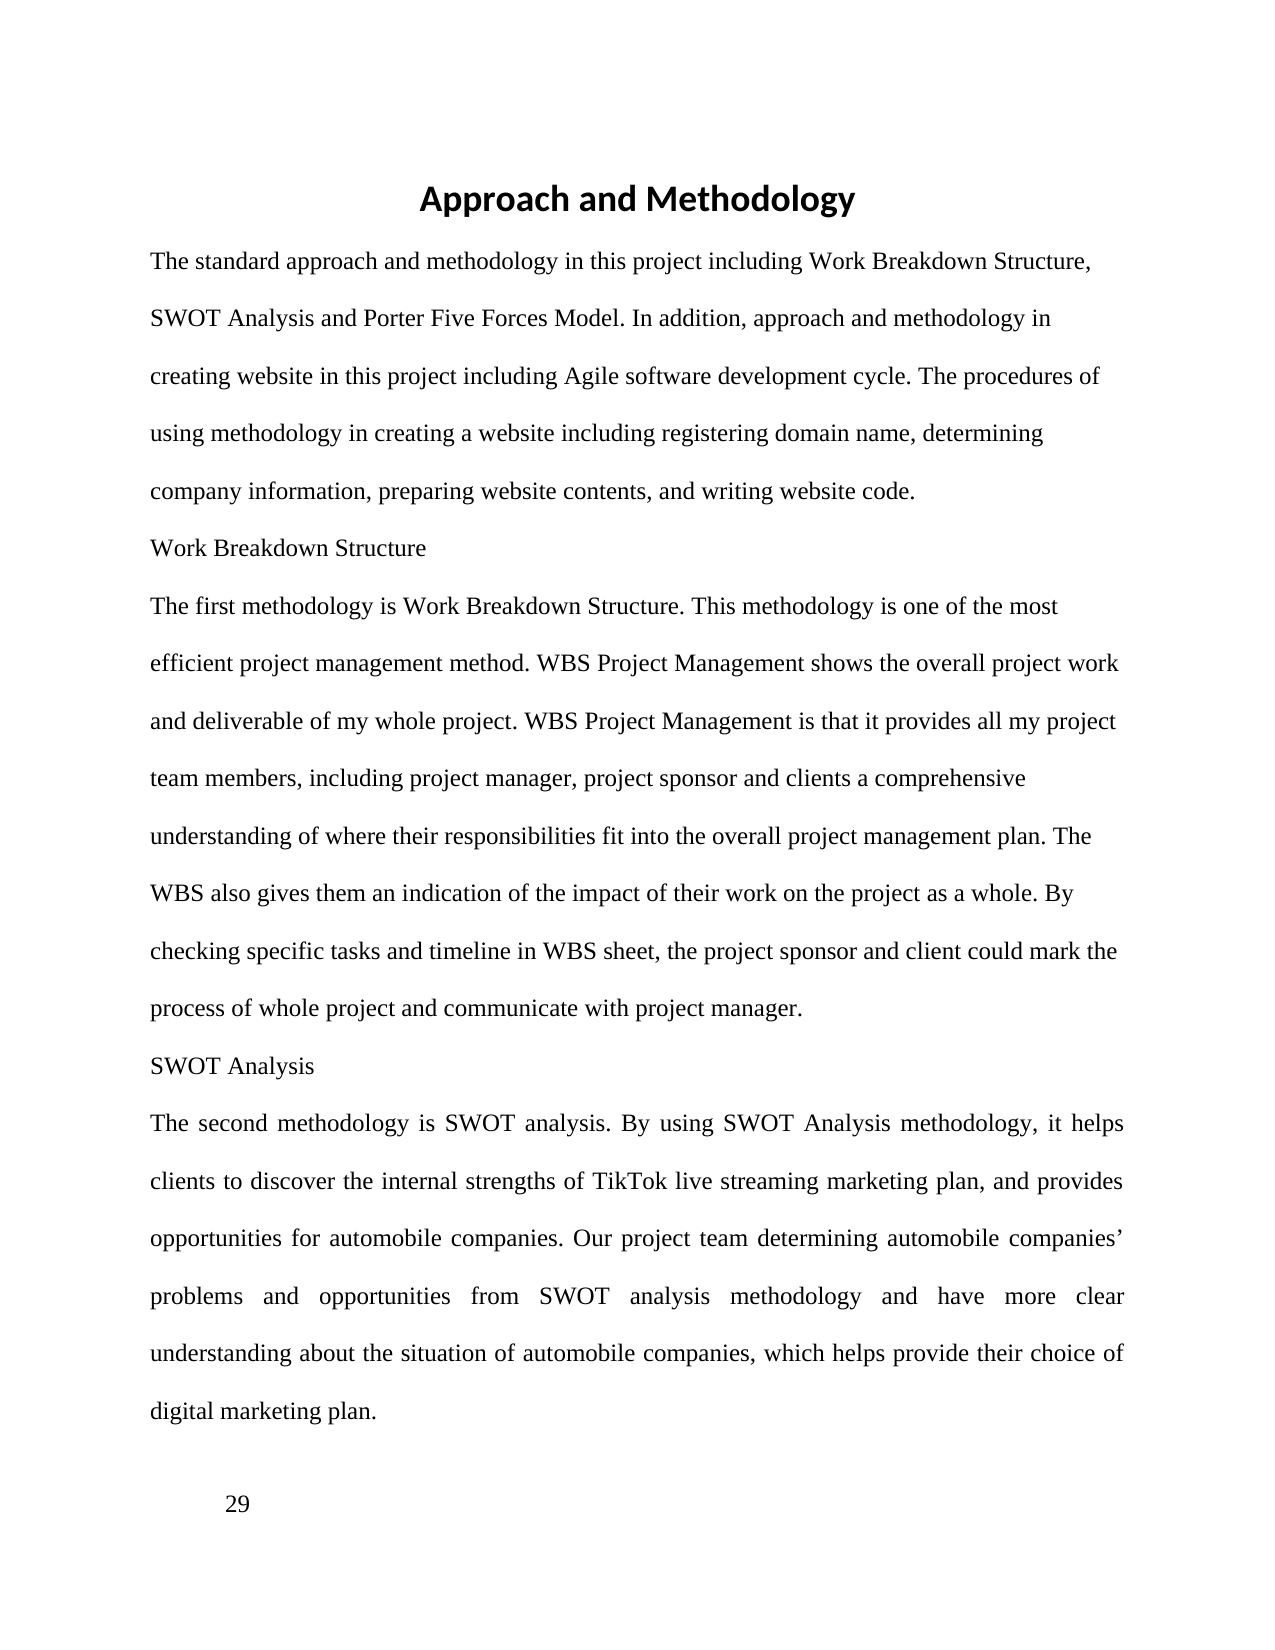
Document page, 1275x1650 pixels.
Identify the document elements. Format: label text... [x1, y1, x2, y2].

text Work Breakdown Structure [150, 533, 1125, 562]
subtitle Approach and Methodology [150, 175, 1125, 221]
text The standard approach and methodology in this project including Work Breakdown Structure, SWOT Analysis and Porter Five Forces Model. In addition, approach and methodology in creating website in this project including Agile software development cycle. The procedures of using methodology in creating a website including registering domain name, determining company information, preparing website contents, and writing website code. [150, 246, 1125, 504]
text SWOT Analysis [150, 1051, 1125, 1079]
text The second methodology is SWOT analysis. By using SWOT Analysis methodology, it helps clients to discover the internal strengths of TikTok live streaming marketing plan, and provides opportunities for automobile companies. Our project team determining automobile companies’ problems and opportunities from SWOT analysis methodology and have more clear understanding about the situation of automobile companies, which helps provide their choice of digital marketing plan. [150, 1108, 1125, 1424]
text The first methodology is Work Breakdown Structure. This methodology is one of the most efficient project management method. WBS Project Management shows the overall project work and deliverable of my whole project. WBS Project Management is that it provides all my project team members, including project manager, project sponsor and clients a comprehensive understanding of where their responsibilities fit into the overall project management plan. The WBS also gives them an indication of the impact of their work on the project as a whole. By checking specific tasks and timeline in WBS sheet, the project sponsor and client could mark the process of whole project and communicate with project manager. [150, 591, 1125, 1022]
